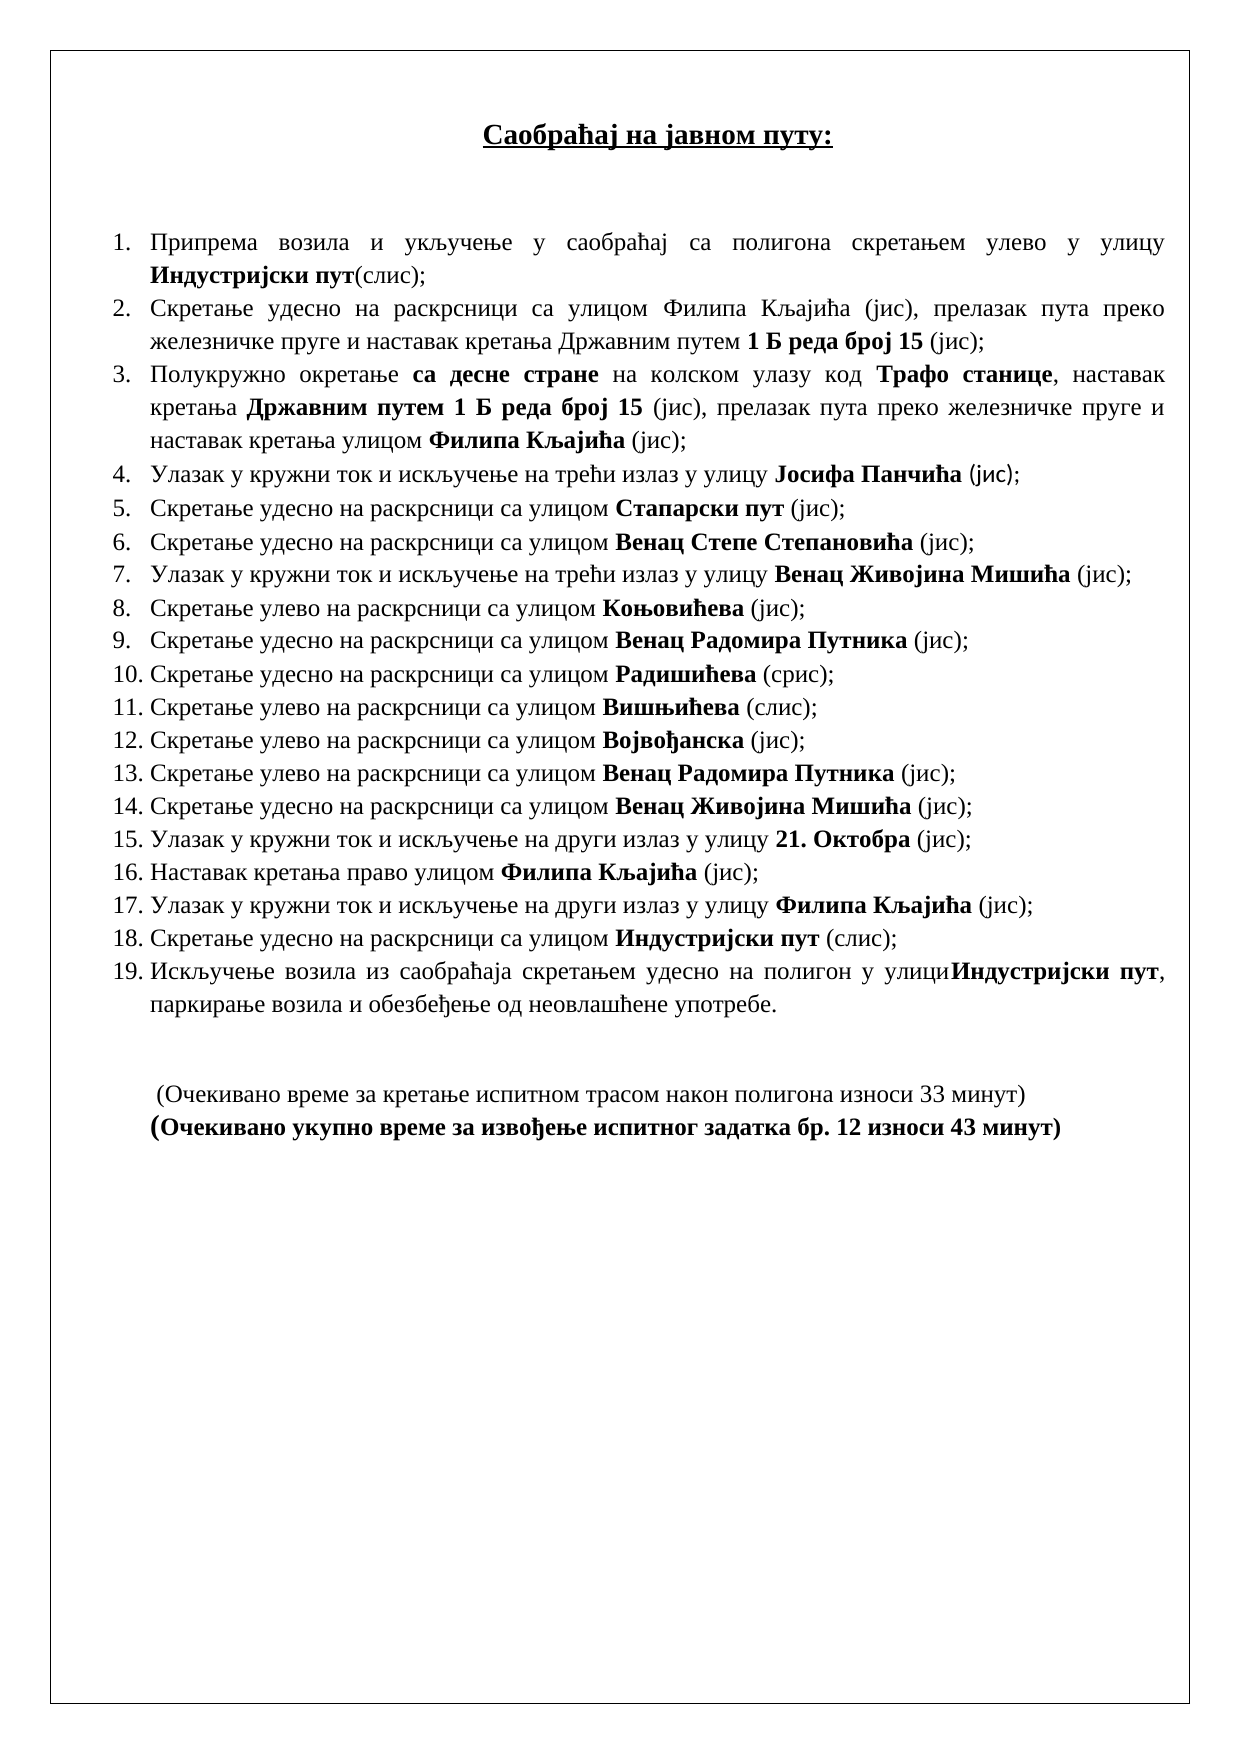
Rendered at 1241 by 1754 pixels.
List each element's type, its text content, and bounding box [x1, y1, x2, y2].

list Улазак у кружни ток и искључење на трећи излаз у улицу Јосифа Панчића (јис); [112, 458, 1165, 489]
list Скретање удесно на раскрсници са улицом Стапарски пут (јис); [112, 493, 1165, 522]
list Искључење возила из саобраћаја скретањем удесно на полигон у улициИндустријски пут, паркирање возила и обезбеђење од неовлашћене употребе. [112, 956, 1165, 1018]
list Скретање улево на раскрсници са улицом Венац Радомира Путника (јис); [112, 758, 1165, 786]
list Полукружно окретање са десне стране на колском улазу код Трафо станице, наставак кретања Државним путем 1 Б реда број 15 (јис), прелазак пута преко железничке пруге и наставак кретања улицом Филипа Кљајића (јис); [112, 359, 1165, 454]
list Скретање удесно на раскрсници са улицом Венац Степе Степановића (јис); [112, 527, 1165, 555]
list Скретање удесно на раскрсници са улицом Венац Радомира Путника (јис); [112, 626, 1165, 654]
text Саобраћај на јавном путу: [150, 117, 1165, 151]
list Скретање удесно на раскрсници са улицом Филипа Кљајића (јис), прелазак пута преко железничке пруге и наставак кретања Државним путем 1 Б реда број 15 (јис); [112, 293, 1165, 355]
list Скретање улево на раскрсници са улицом Војвођанска (јис); [112, 725, 1165, 753]
text (Очекивано време за кретање испитном трасом након полигона износи 33 минут) [150, 1079, 1165, 1108]
list Скретање удесно на раскрсници са улицом Индустријски пут (слис); [112, 923, 1165, 952]
list Улазак у кружни ток и искључење на трећи излаз у улицу Венац Живојина Мишића (јис); [112, 559, 1165, 588]
list Скретање улево на раскрсници са улицом Коњовићева (јис); [112, 593, 1165, 621]
list Скретање улево на раскрсници са улицом Вишњићева (слис); [112, 692, 1165, 720]
list Улазак у кружни ток и искључење на други излаз у улицу 21. Октобра (јис); [112, 824, 1165, 852]
text (Очекивано укупно време за извођење испитног задатка бр. 12 износи 43 минут) [150, 1108, 1165, 1142]
list Припрема возила и укључење у саобраћај са полигона скретањем улево у улицу Индустријски пут(слис); [112, 227, 1165, 289]
list Скретање удесно на раскрсници са улицом Радишићева (срис); [112, 659, 1165, 687]
list Наставак кретања право улицом Филипа Кљајића (јис); [112, 857, 1165, 886]
list Скретање удесно на раскрсници са улицом Венац Живојина Мишића (јис); [112, 791, 1165, 819]
list Улазак у кружни ток и искључење на други излаз у улицу Филипа Кљајића (јис); [112, 890, 1165, 918]
